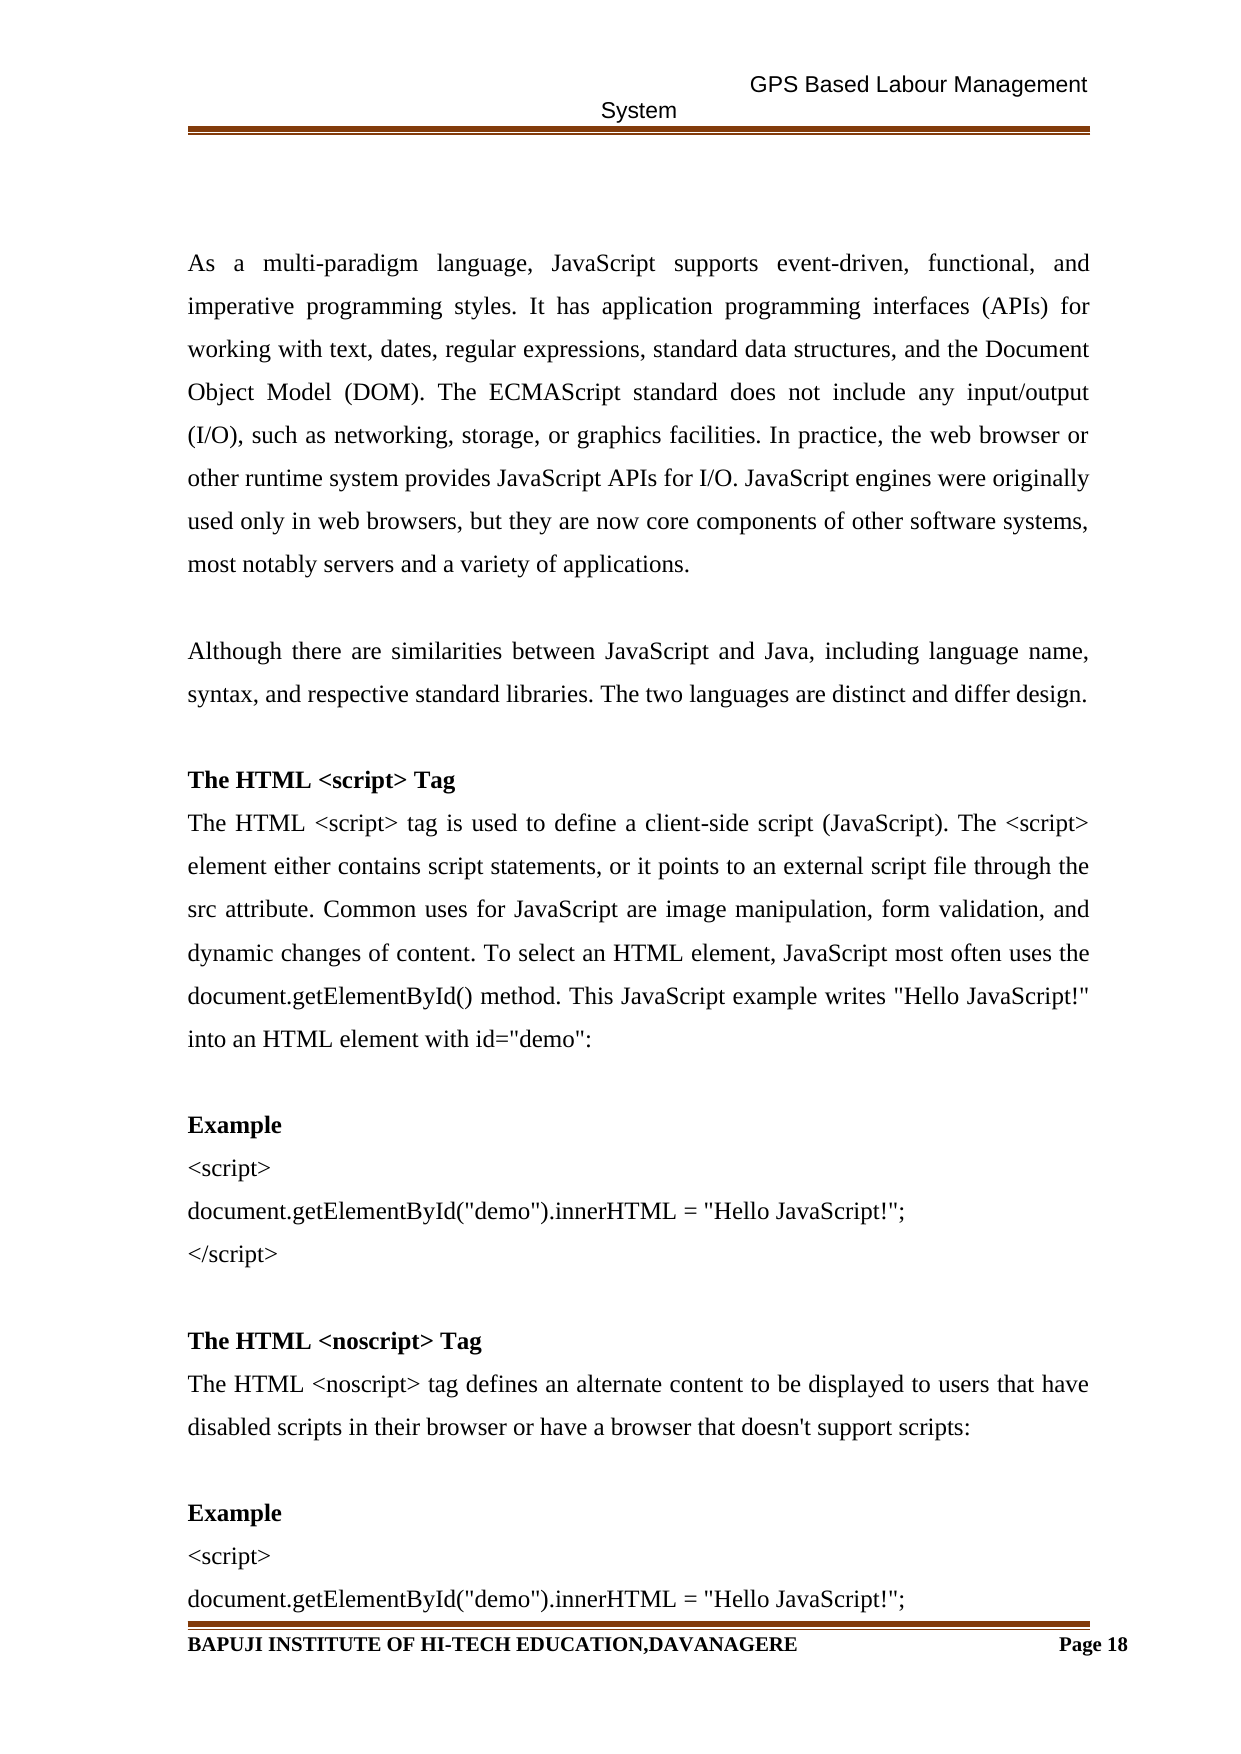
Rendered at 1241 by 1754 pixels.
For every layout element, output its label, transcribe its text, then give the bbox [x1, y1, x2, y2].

text </script> [187, 1239, 1090, 1268]
text Example [187, 1498, 1090, 1527]
text Example [187, 1110, 1090, 1139]
text The HTML <noscript> Tag [187, 1326, 1090, 1354]
text <script> [187, 1153, 1090, 1182]
text The HTML <script> tag is used to define a client-side script (JavaScript). The <script> element either contains script statements, or it points to an external script file through the src attribute. Common uses for JavaScript are image manipulation, form validation, and dynamic changes of content. To select an HTML element, JavaScript most often uses the document.getElementById() method. This JavaScript example writes "Hello JavaScript!" into an HTML element with id="demo": [187, 808, 1090, 1053]
text document.getElementById("demo").innerHTML = "Hello JavaScript!"; [187, 1584, 1090, 1613]
text Although there are similarities between JavaScript and Java, including language name, syntax, and respective standard libraries. The two languages are distinct and differ design. [187, 636, 1090, 708]
text document.getElementById("demo").innerHTML = "Hello JavaScript!"; [187, 1196, 1090, 1225]
text <script> [187, 1541, 1090, 1570]
text The HTML <script> Tag [187, 765, 1090, 794]
text The HTML <noscript> tag defines an alternate content to be displayed to users that have disabled scripts in their browser or have a browser that doesn't support scripts: [187, 1369, 1090, 1441]
text As a multi-paradigm language, JavaScript supports event-driven, functional, and imperative programming styles. It has application programming interfaces (APIs) for working with text, dates, regular expressions, standard data structures, and the Document Object Model (DOM). The ECMAScript standard does not include any input/output (I/O), such as networking, storage, or graphics facilities. In practice, the web browser or other runtime system provides JavaScript APIs for I/O. JavaScript engines were originally used only in web browsers, but they are now core components of other software systems, most notably servers and a variety of applications. [187, 248, 1090, 578]
